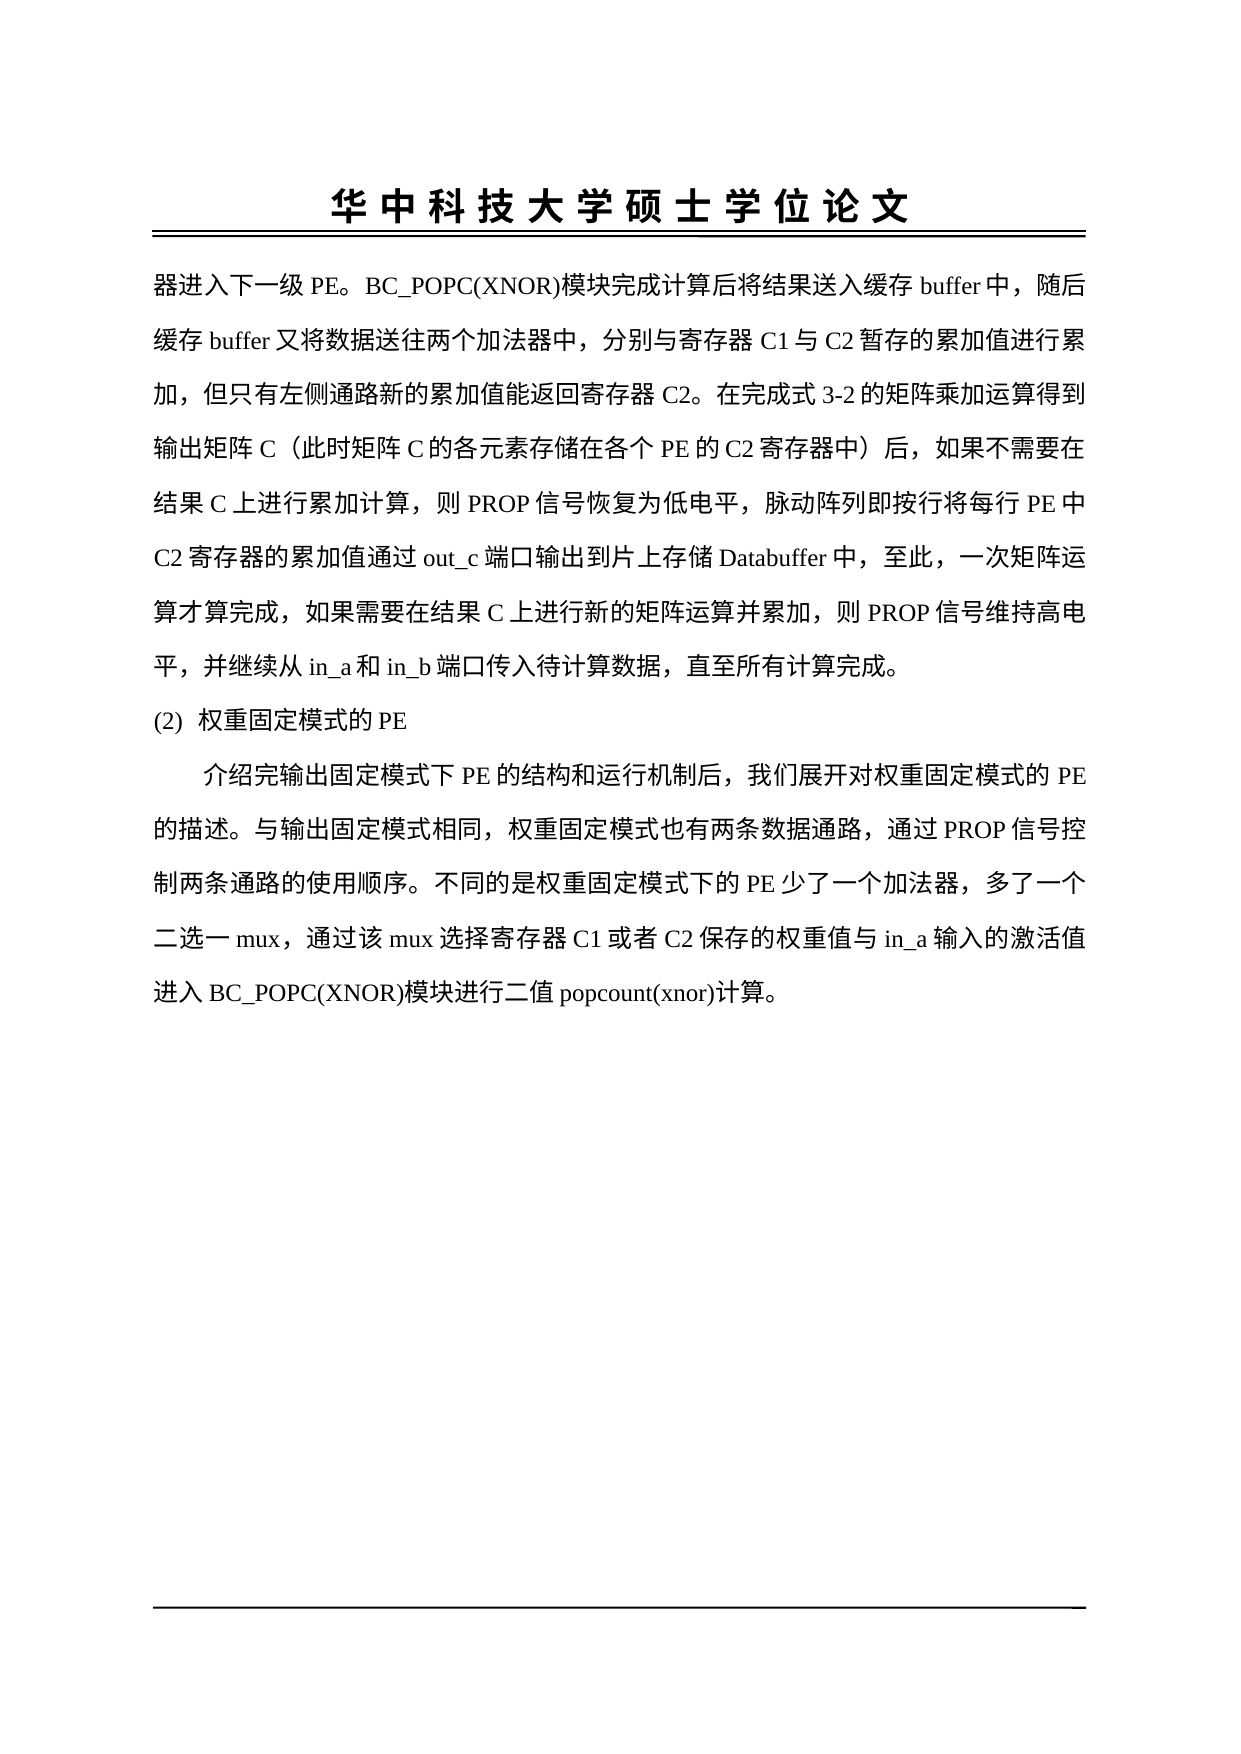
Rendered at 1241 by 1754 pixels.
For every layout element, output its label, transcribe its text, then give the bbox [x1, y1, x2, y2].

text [153, 266, 1087, 683]
text 介绍完输出固定模式下PE的结构和运行机制后，我们展开对权重固定模式的PE的描述。与输出固定模式相同，权重固定模式也有两条数据通路，通过PROP信号控制两条通路的使用顺序。不同的是权重固定模式下的PE少了一个加法器，多了一个二选一mux，通过该mux选择寄存器C1或者C2保存的权重值与in_a输入的激活值进入BC_POPC(XNOR)模块进行二值popcount(xnor)计算。 [153, 755, 1087, 1009]
list 权重固定模式的PE [153, 701, 1087, 737]
